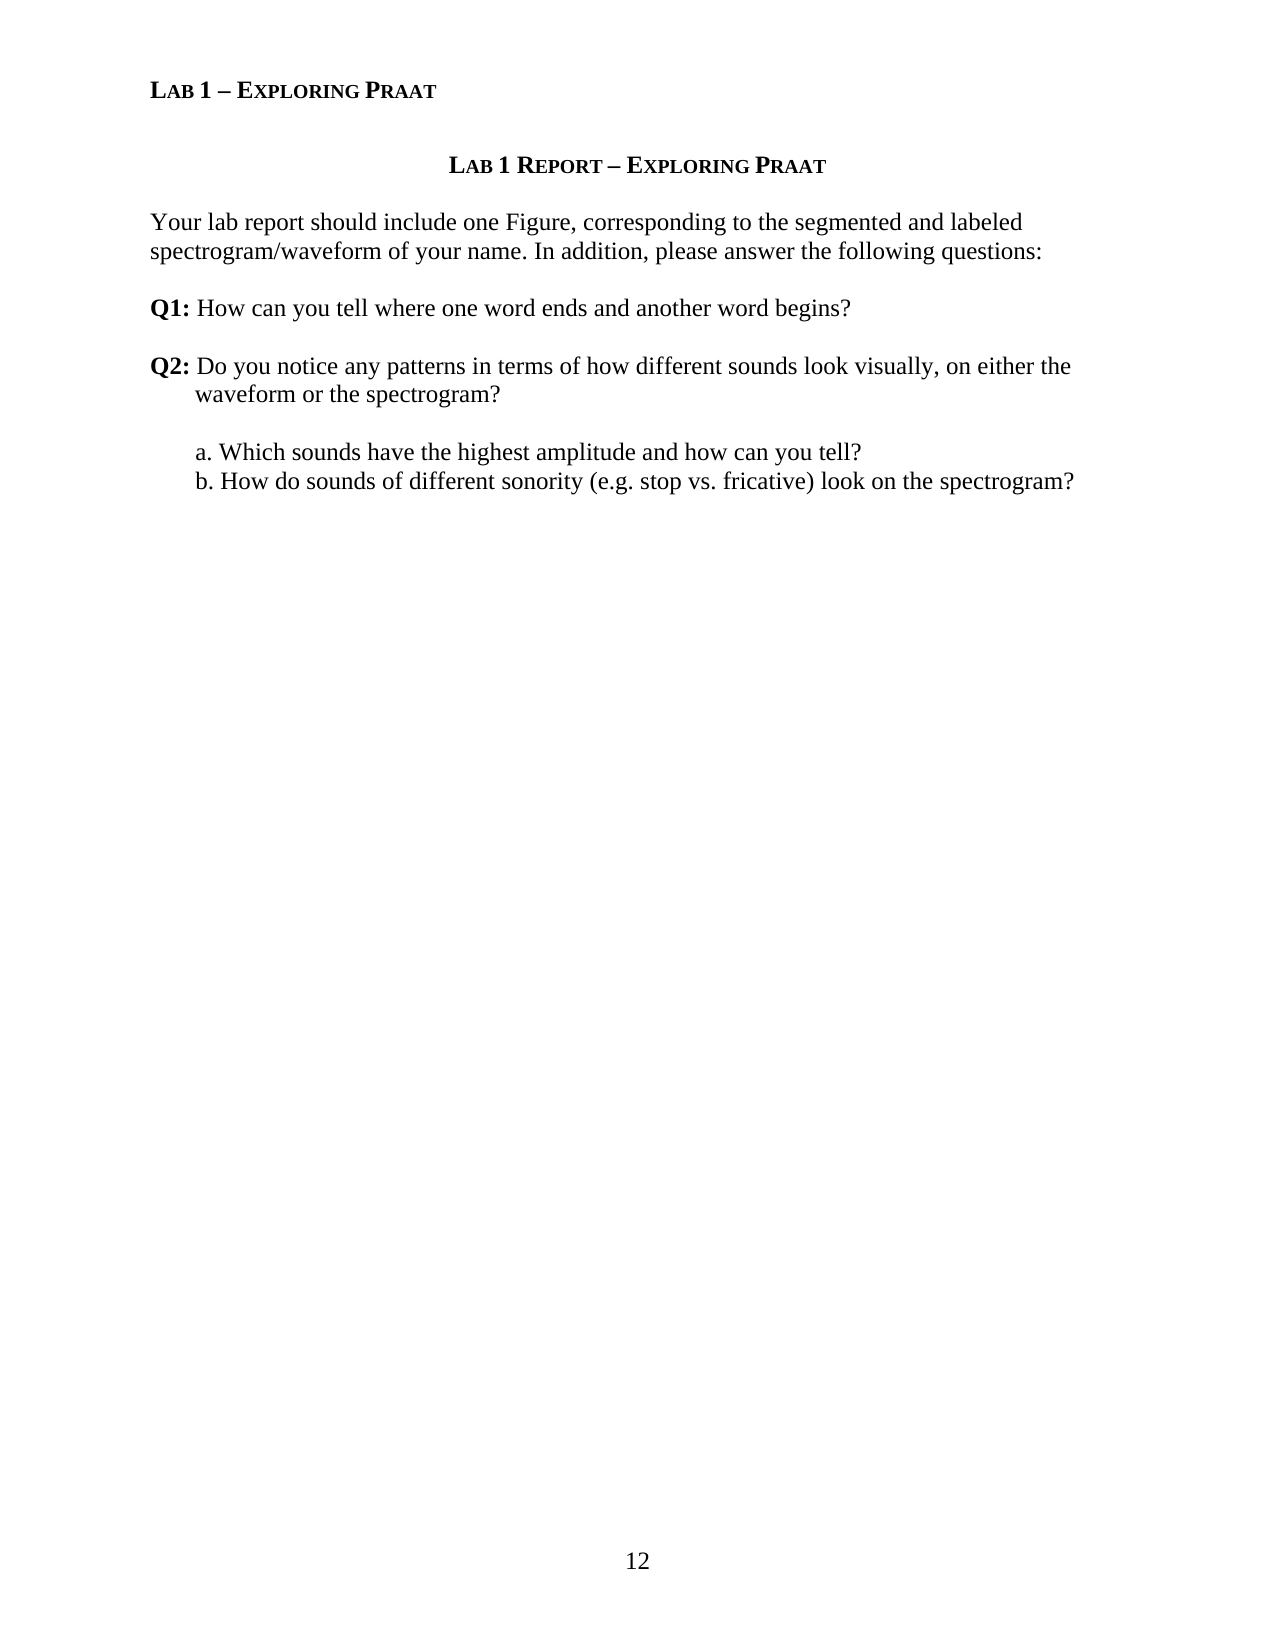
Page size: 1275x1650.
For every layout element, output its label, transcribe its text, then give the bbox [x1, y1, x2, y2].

list Which sounds have the highest amplitude and how can you tell? [195, 437, 1156, 466]
text Your lab report should include one Figure, corresponding to the segmented and labeled spectrogram/waveform of your name. In addition, please answer the following questions: [150, 207, 1116, 264]
text LAB 1 – EXPLORING PRAAT [150, 75, 1156, 104]
text LAB 1 REPORT – EXPLORING PRAAT [298, 150, 977, 179]
text Q2: Do you notice any patterns in terms of how different sounds look visually, on either the waveform or the spectrogram? [150, 351, 1073, 408]
list How do sounds of different sonority (e.g. stop vs. fricative) look on the spectrogram? [195, 466, 1156, 494]
text Q1: How can you tell where one word ends and another word begins? [150, 293, 1156, 322]
